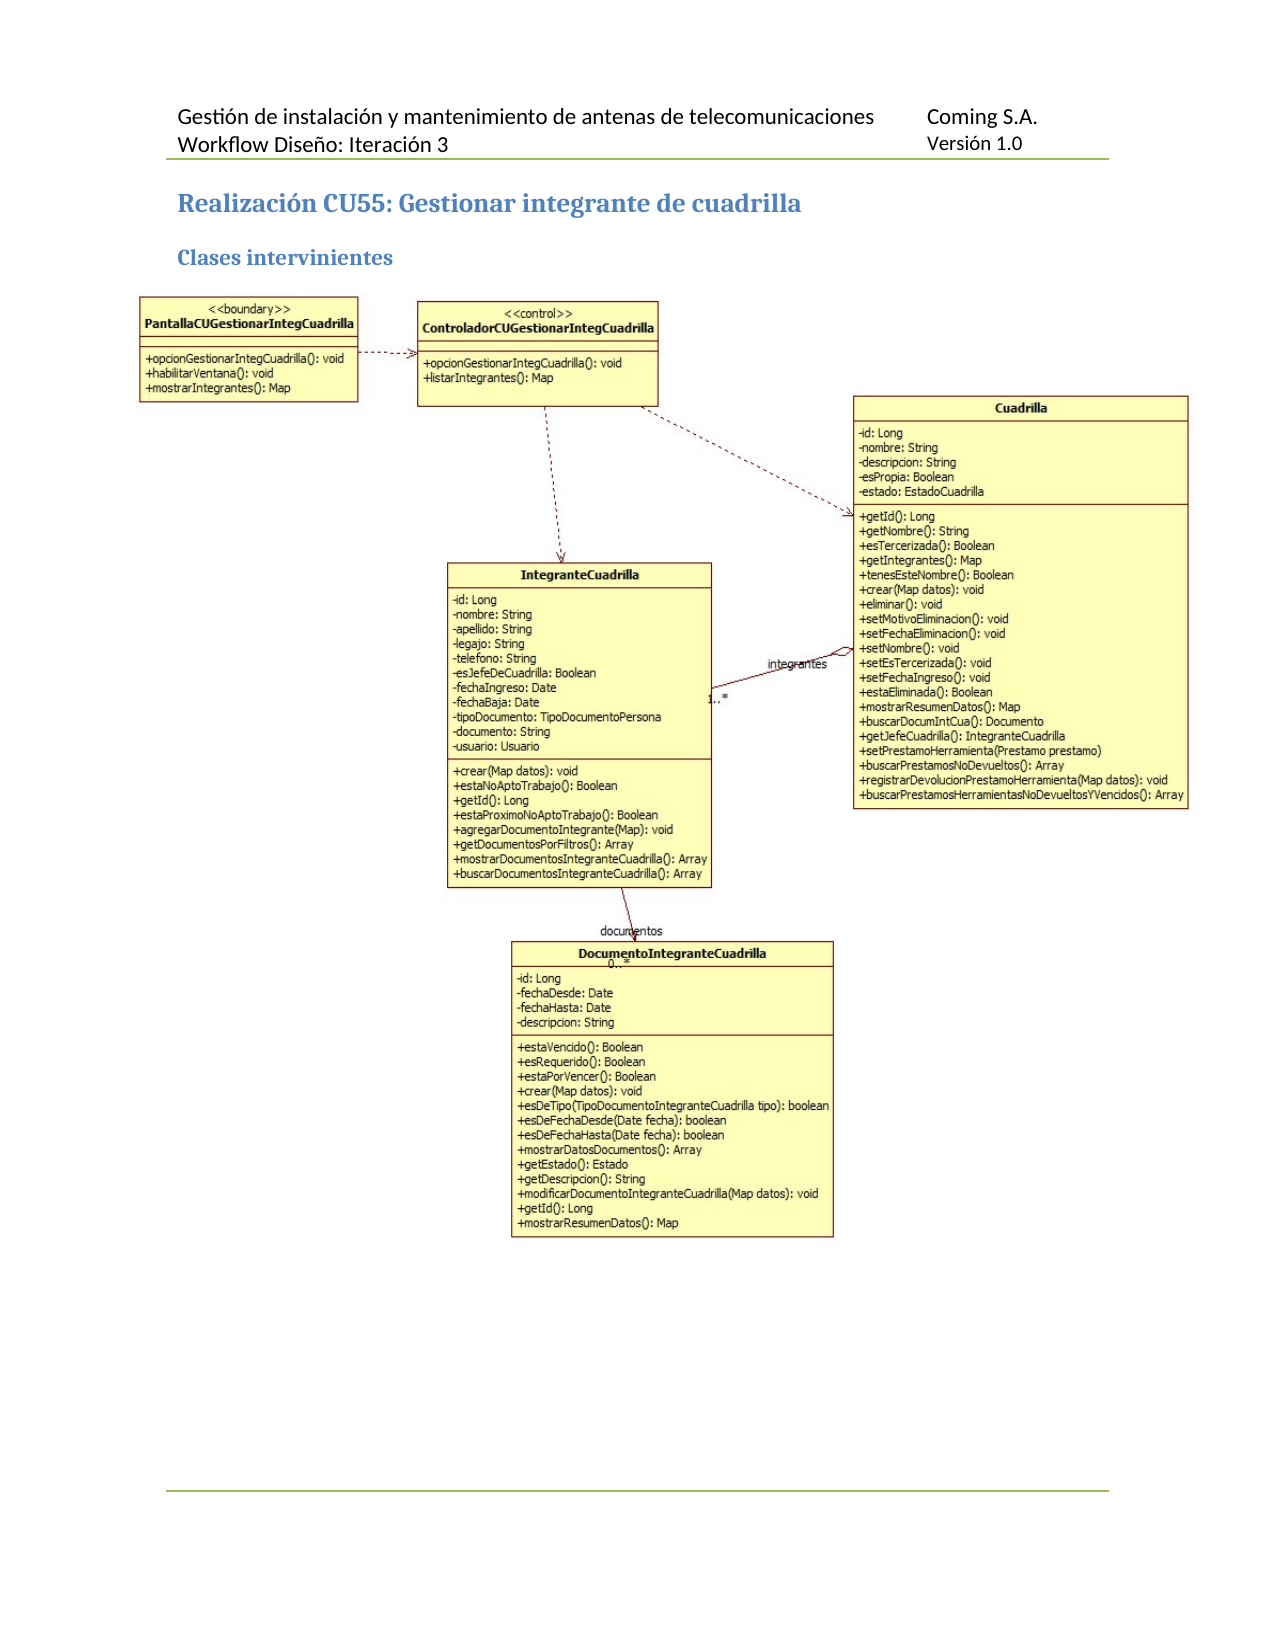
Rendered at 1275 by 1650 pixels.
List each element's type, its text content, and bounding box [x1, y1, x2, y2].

picture [118, 274, 1210, 1260]
subtitle Realización CU55: Gestionar integrante de cuadrilla [177, 188, 1098, 219]
subtitle Clases intervinientes [177, 244, 1098, 271]
